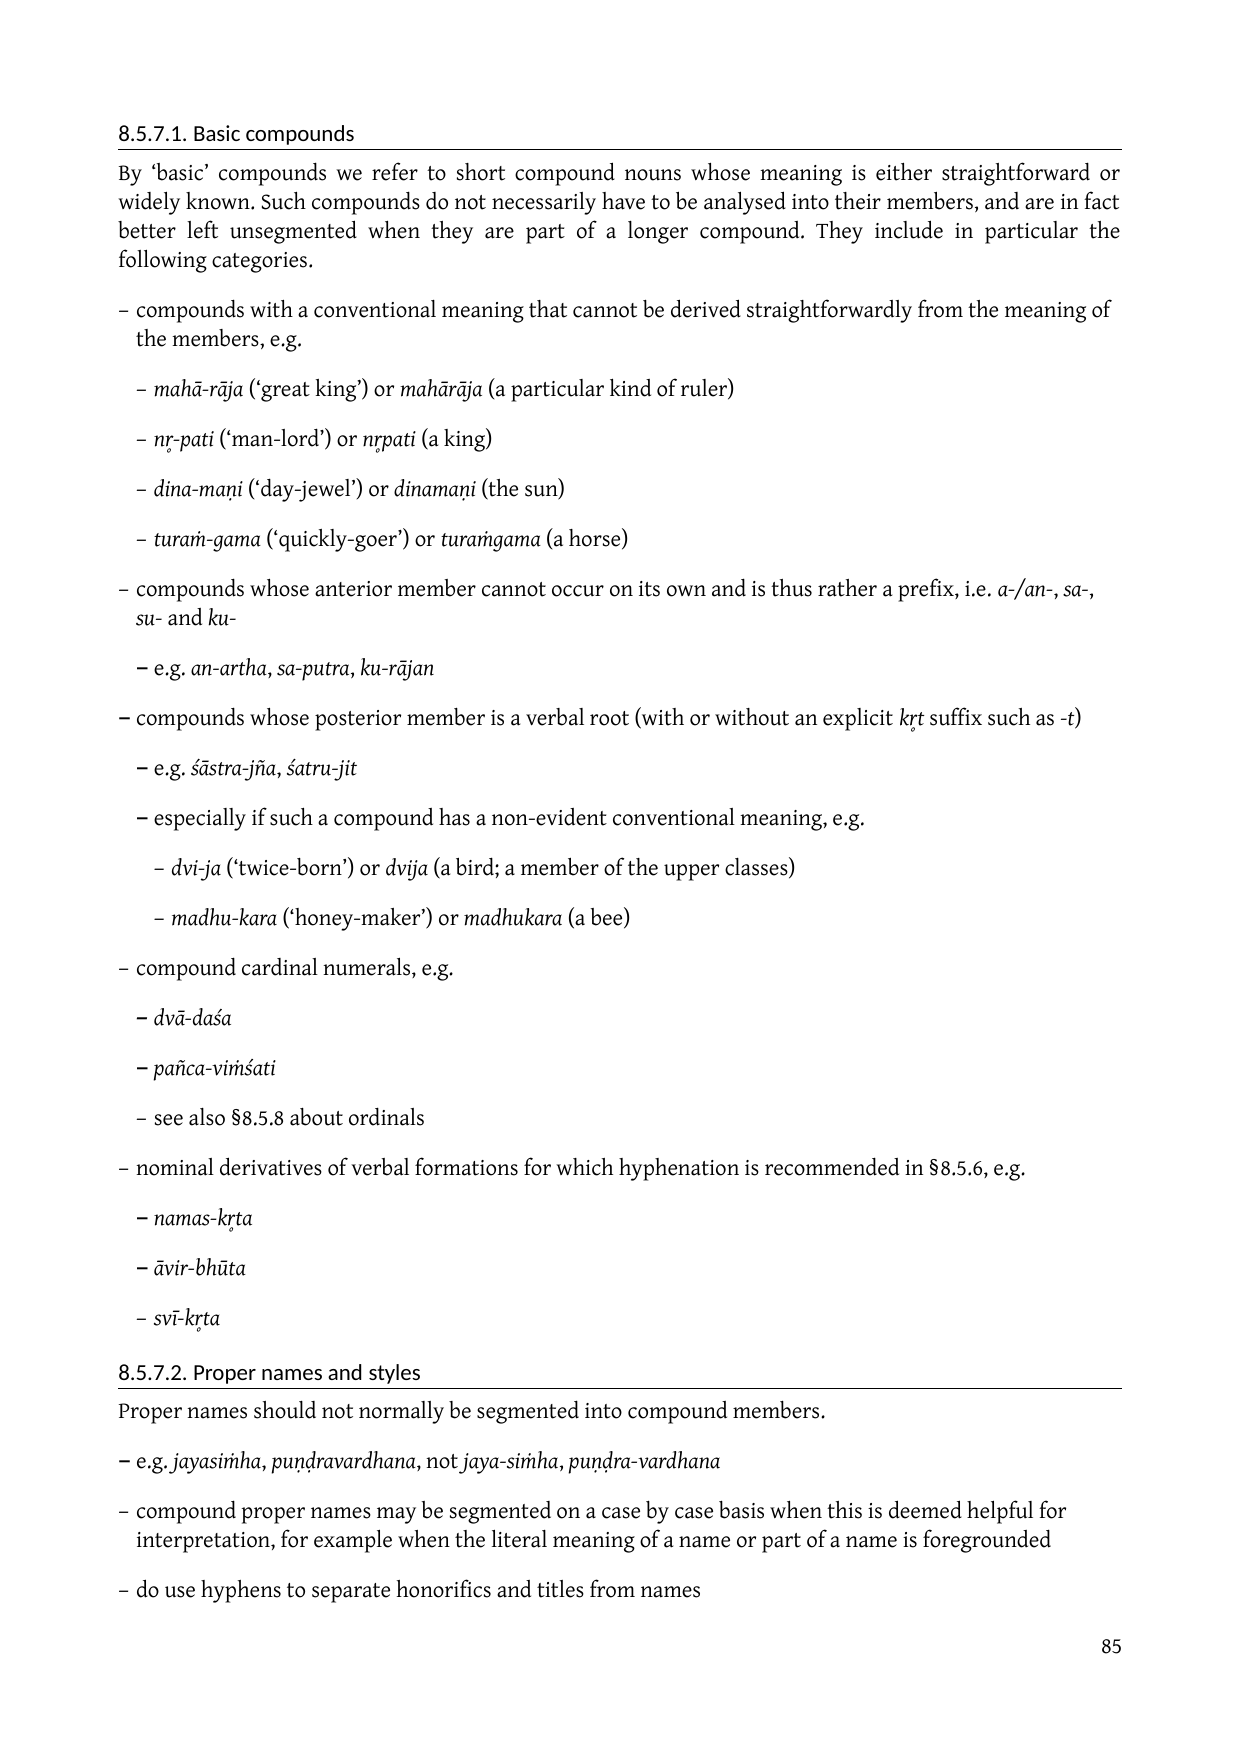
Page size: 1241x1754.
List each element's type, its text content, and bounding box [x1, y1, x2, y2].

list compounds whose anterior member cannot occur on its own and is thus rather a prefix, i.e. a-/an-, sa-, su- and ku- [118, 573, 1122, 632]
list mahā-rāja (‘great king’) or mahārāja (a particular kind of ruler) [136, 373, 1122, 402]
list compounds with a conventional meaning that cannot be derived straightforwardly from the meaning of the members, e.g. [118, 294, 1122, 352]
subtitle Basic compounds [118, 118, 1122, 149]
list nr̥-pati (‘man-lord’) or nr̥pati (a king) [136, 423, 1122, 452]
text By ‘basic’ compounds we refer to short compound nouns whose meaning is either straightforward or widely known. Such compounds do not necessarily have to be analysed into their members, and are in fact better left unsegmented when they are part of a longer compound. They include in particular the following categories. [118, 157, 1122, 273]
list compound proper names may be segmented on a case by case basis when this is deemed helpful for interpretation, for example when the literal meaning of a name or part of a name is foregrounded [118, 1495, 1122, 1553]
list dvā-daśa [136, 1002, 1122, 1032]
list dina-maṇi (‘day-jewel’) or dinamaṇi (the sun) [136, 473, 1122, 502]
subtitle Proper names and styles [118, 1357, 1122, 1388]
text Proper names should not normally be segmented into compound members. [118, 1395, 1122, 1424]
list see also §8.5.8 about ordinals [136, 1102, 1122, 1132]
list dvi-ja (‘twice-born’) or dvija (a bird; a member of the upper classes) [153, 852, 1122, 882]
list do use hyphens to separate honorifics and titles from names [118, 1574, 1122, 1603]
list compounds whose posterior member is a verbal root (with or without an explicit kr̥t suffix such as -t) [118, 702, 1122, 732]
list namas-kr̥ta [136, 1202, 1122, 1232]
list e.g. śāstra-jña, śatru-jit [136, 752, 1122, 782]
list svī-kr̥ta [136, 1302, 1122, 1332]
list e.g. an-artha, sa-putra, ku-rājan [136, 652, 1122, 682]
list especially if such a compound has a non-evident conventional meaning, e.g. [136, 802, 1122, 832]
list nominal derivatives of verbal formations for which hyphenation is recommended in §8.5.6, e.g. [118, 1152, 1122, 1182]
list madhu-kara (‘honey-maker’) or madhukara (a bee) [153, 902, 1122, 932]
list compound cardinal numerals, e.g. [118, 952, 1122, 982]
list turaṁ-gama (‘quickly-goer’) or turaṁgama (a horse) [136, 523, 1122, 552]
list pañca-viṁśati [136, 1052, 1122, 1082]
list āvir-bhūta [136, 1252, 1122, 1282]
list e.g. jayasiṁha, puṇḍravardhana, not jaya-siṁha, puṇḍra-vardhana [118, 1445, 1122, 1474]
